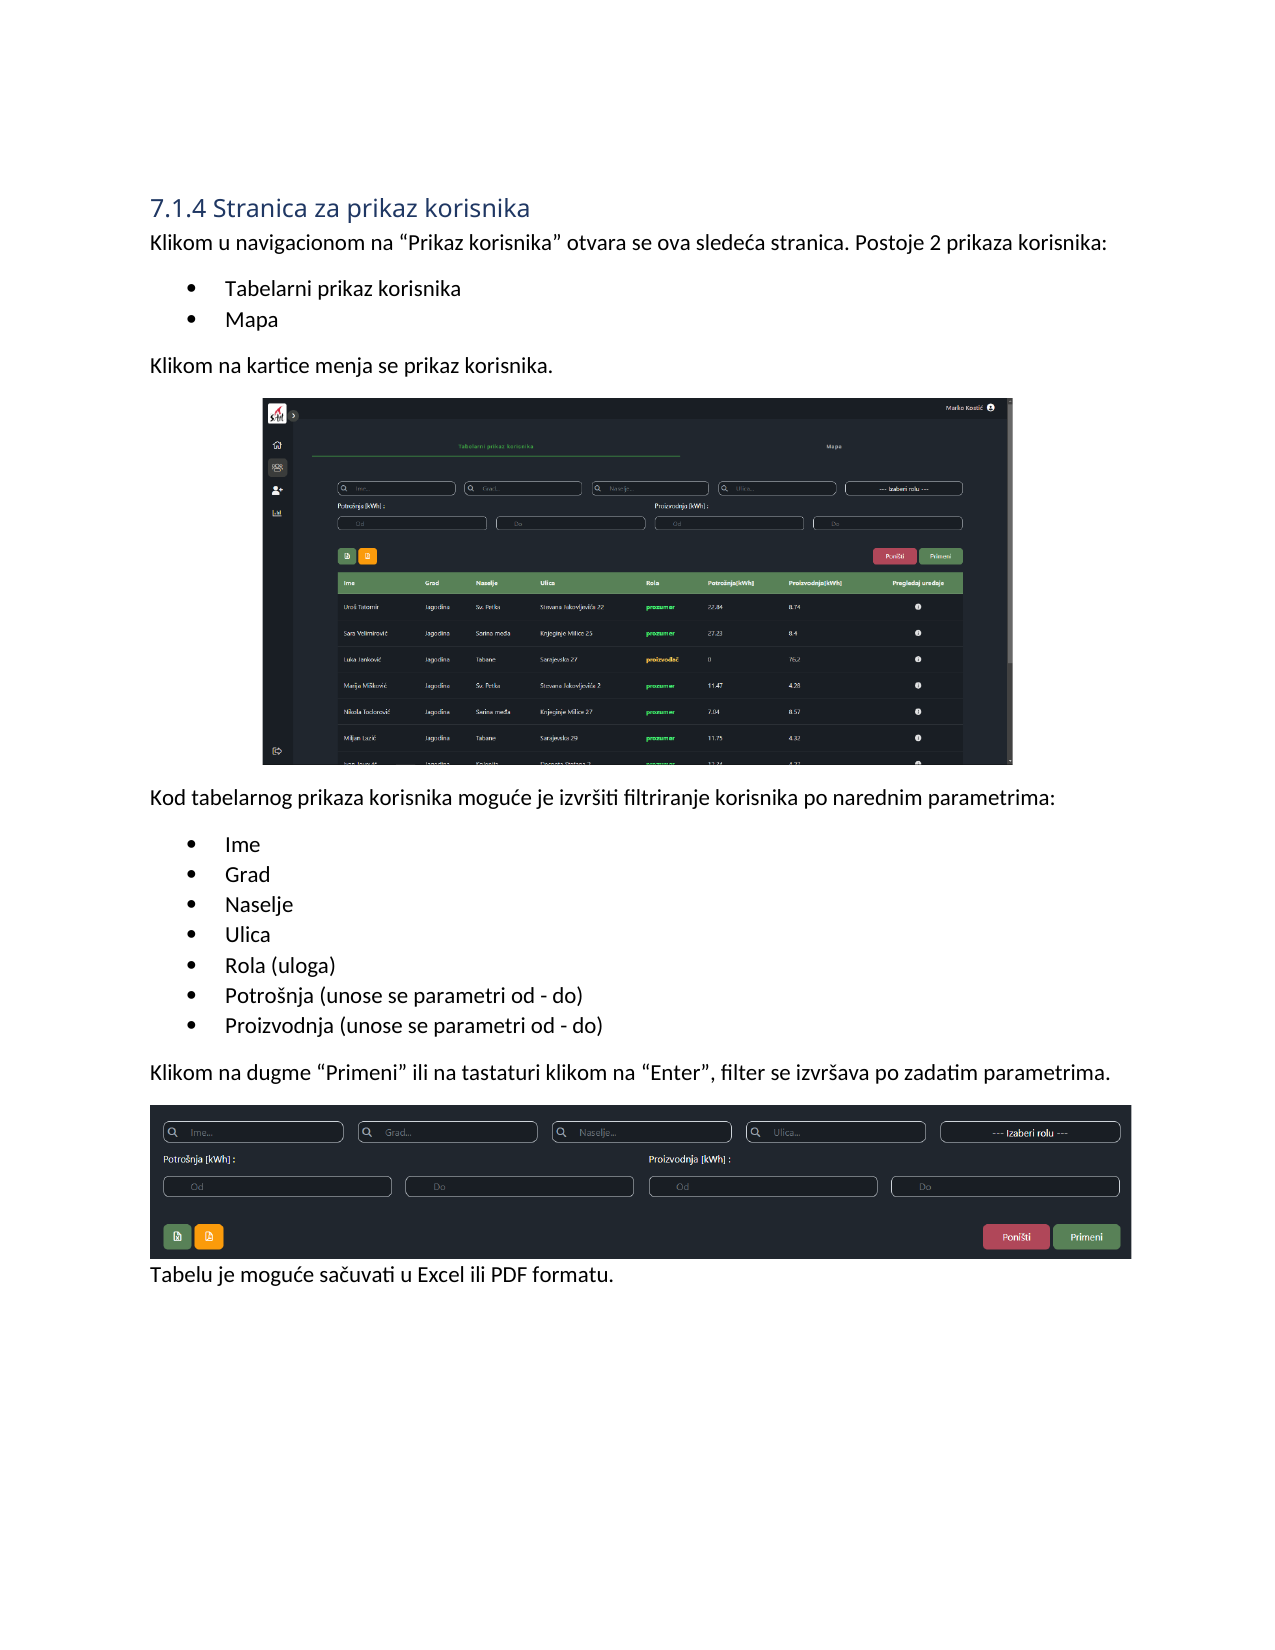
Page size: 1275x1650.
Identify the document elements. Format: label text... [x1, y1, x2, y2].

text Klikom na kartice menja se prikaz korisnika. [150, 352, 1125, 380]
list Grad [187, 860, 1125, 888]
list Naselje [187, 890, 1125, 918]
list Mapa [187, 305, 1125, 333]
text Tabelu je moguće sačuvati u Excel ili PDF formatu. [150, 1259, 1125, 1288]
text Klikom na dugme “Primeni” ili na tastaturi klikom na “Enter”, filter se izvršava po zadatim parametrima. [150, 1058, 1125, 1086]
text Kod tabelarnog prikaza korisnika moguće je izvršiti filtriranje korisnika po narednim parametrima: [150, 783, 1125, 811]
picture [262, 398, 1013, 765]
list Ime [187, 830, 1125, 858]
list Ulica [187, 921, 1125, 948]
list Tabelarni prikaz korisnika [187, 274, 1125, 303]
subtitle 7.1.4 Stranica za prikaz korisnika [150, 191, 1125, 225]
text Klikom u navigacionom na “Prikaz korisnika” otvara se ova sledeća stranica. Postoje 2 prikaza korisnika: [150, 228, 1125, 256]
list Rola (uloga) [187, 951, 1125, 979]
list Potrošnja (unose se parametri od - do) [187, 981, 1125, 1009]
list Proizvodnja (unose se parametri od - do) [187, 1011, 1125, 1039]
picture [150, 1105, 1132, 1259]
